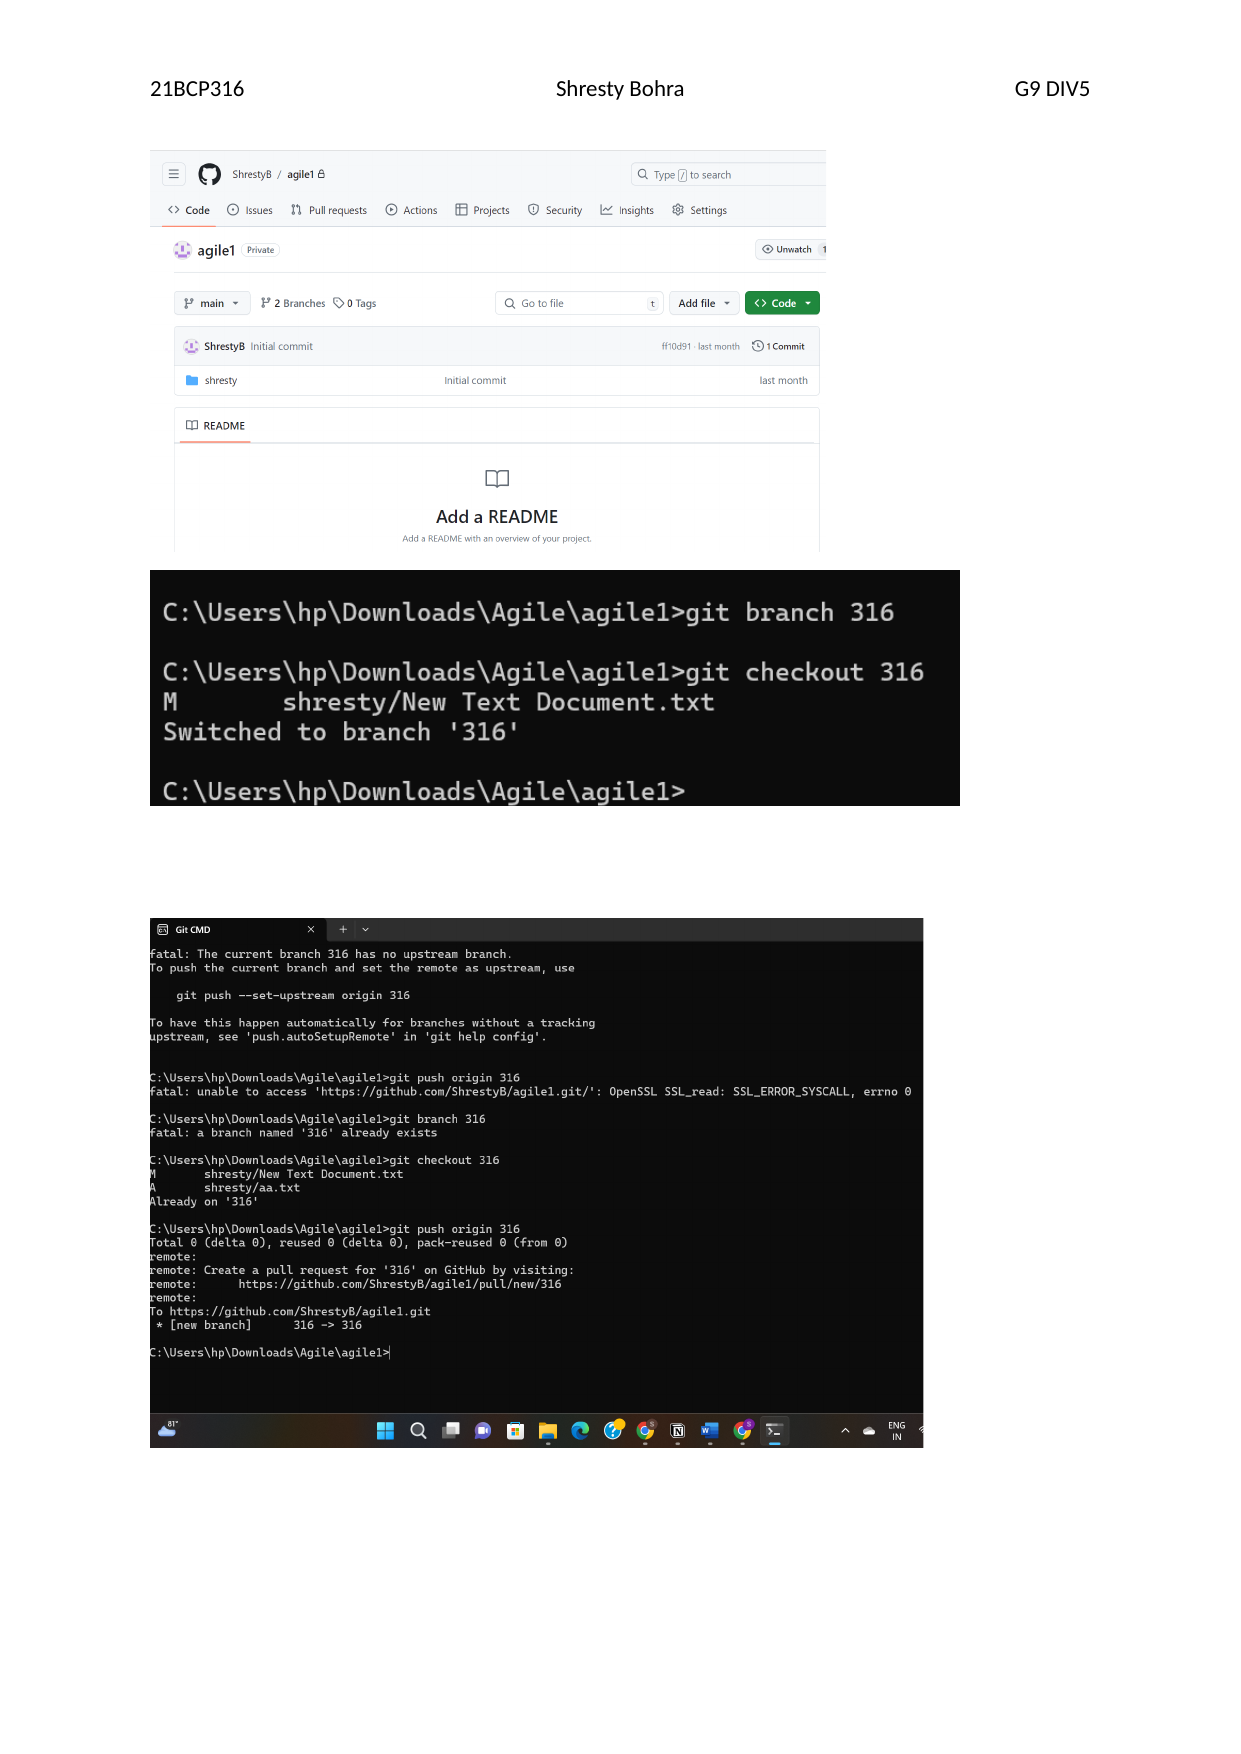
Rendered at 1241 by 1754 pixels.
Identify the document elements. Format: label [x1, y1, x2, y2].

picture [150, 918, 924, 1448]
picture [150, 150, 827, 552]
picture [150, 570, 960, 806]
